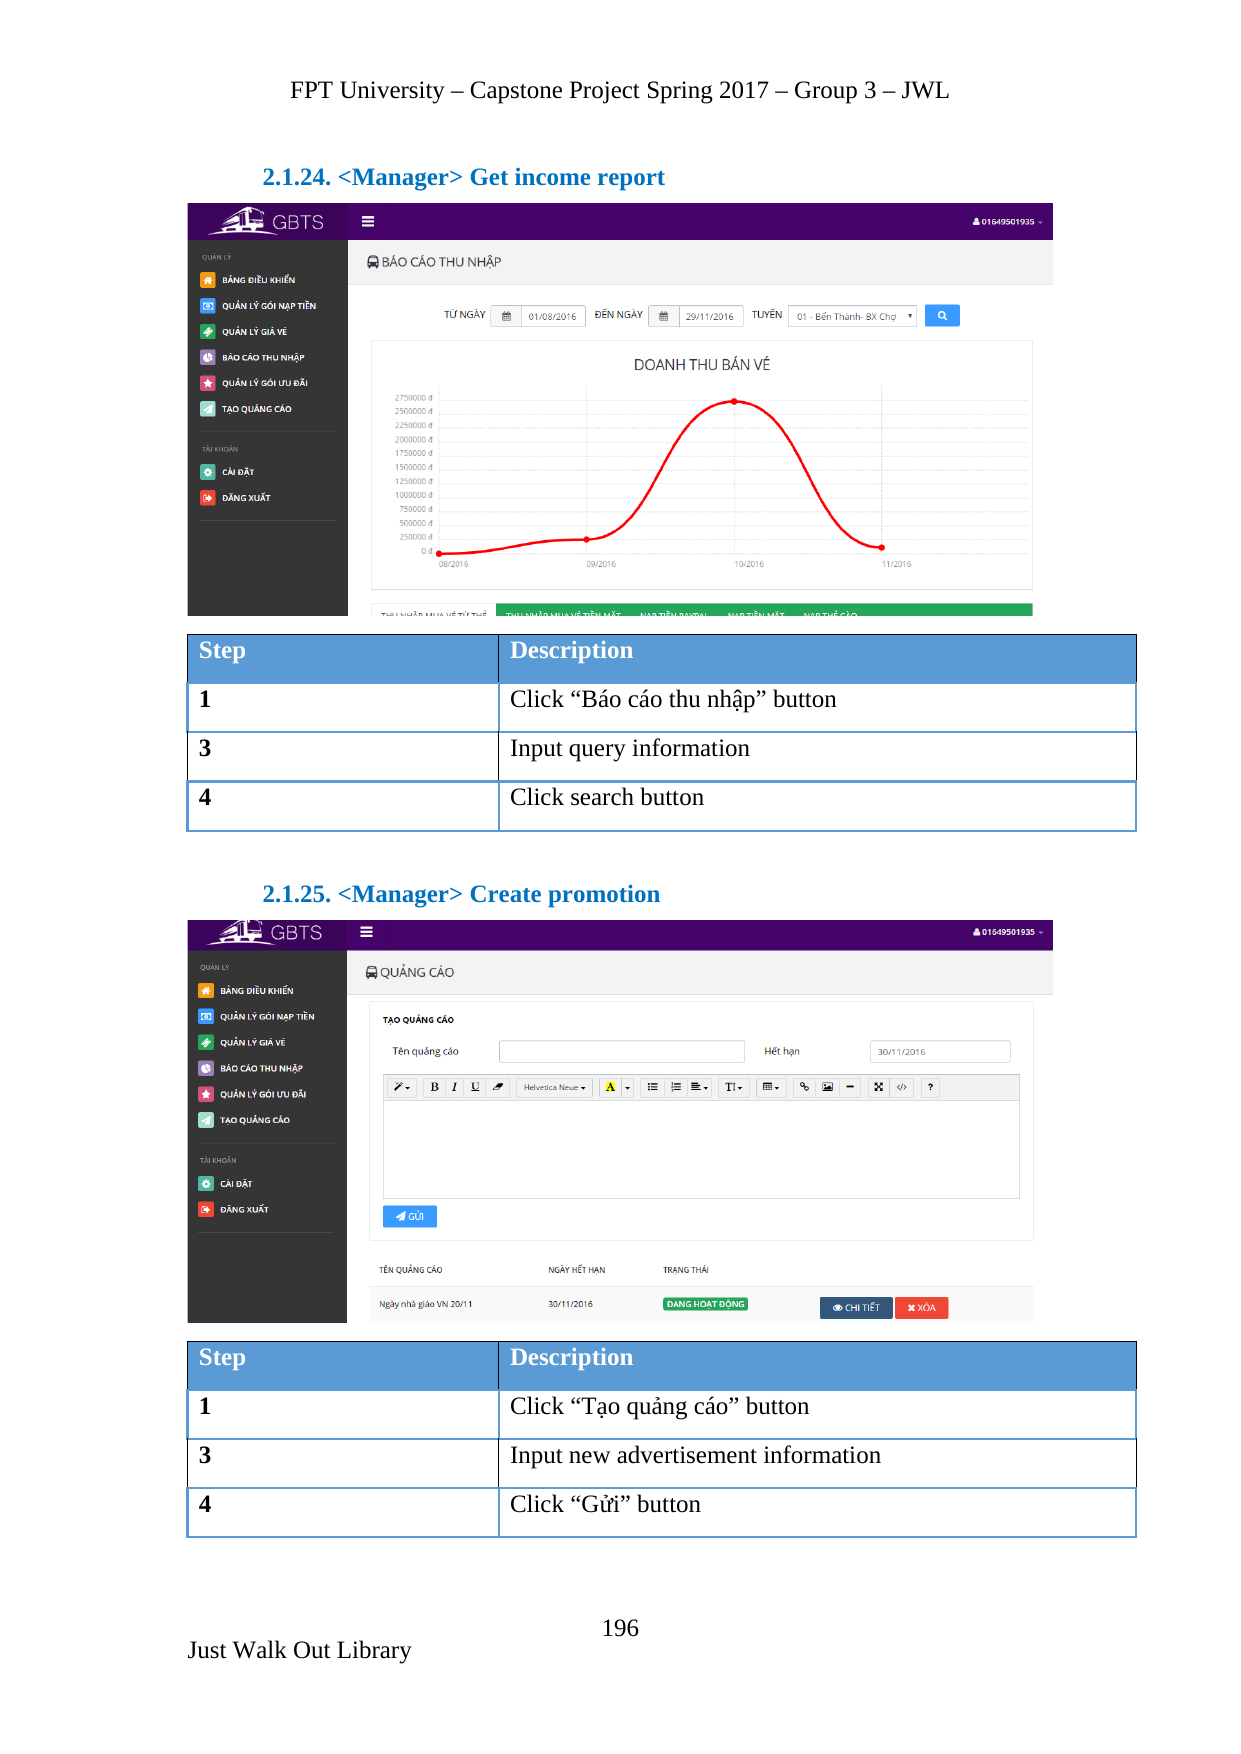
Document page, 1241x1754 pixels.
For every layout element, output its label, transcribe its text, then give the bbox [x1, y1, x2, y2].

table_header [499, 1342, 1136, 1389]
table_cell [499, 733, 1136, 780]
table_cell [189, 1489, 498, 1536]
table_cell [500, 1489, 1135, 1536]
picture [187, 203, 1053, 616]
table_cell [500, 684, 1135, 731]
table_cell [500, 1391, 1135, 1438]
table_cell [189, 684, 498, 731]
picture [187, 920, 1053, 1323]
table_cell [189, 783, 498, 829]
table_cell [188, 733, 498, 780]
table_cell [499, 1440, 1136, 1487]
text <Manager> Get income report [262, 162, 1053, 191]
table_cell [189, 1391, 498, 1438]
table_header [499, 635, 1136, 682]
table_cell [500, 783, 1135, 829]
text <Manager> Create promotion [262, 879, 1053, 907]
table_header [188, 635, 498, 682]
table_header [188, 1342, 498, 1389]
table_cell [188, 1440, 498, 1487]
